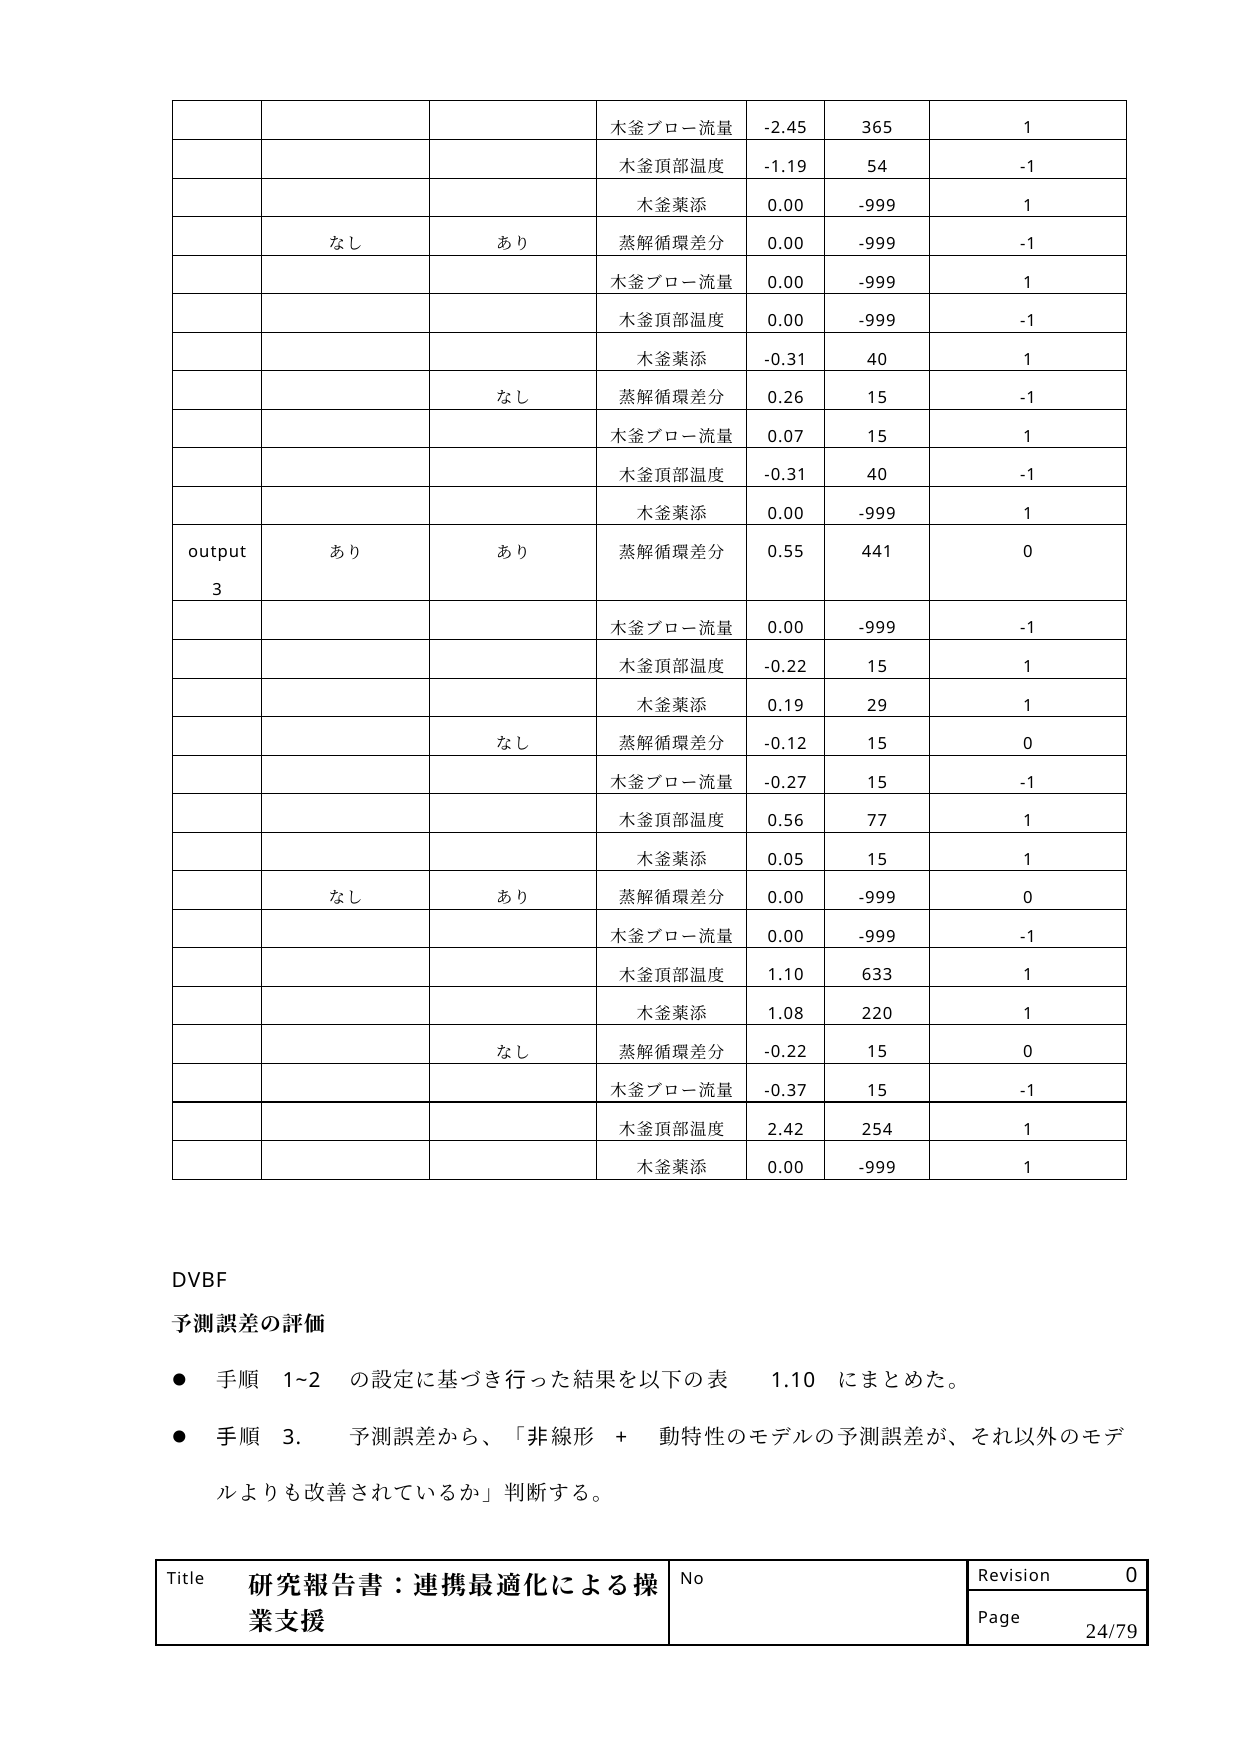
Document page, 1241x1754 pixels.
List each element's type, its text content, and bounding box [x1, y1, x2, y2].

table_cell 0.00 [747, 487, 824, 524]
table_cell [262, 448, 429, 486]
table_cell -999 [825, 487, 929, 524]
table_cell -0.22 [747, 640, 824, 677]
table_cell -1 [930, 217, 1126, 254]
table_cell -0.31 [747, 448, 824, 486]
table_cell -0.27 [747, 756, 824, 793]
table_cell [173, 910, 261, 947]
table_cell 木釜薬添 [597, 333, 746, 370]
table_cell あり [262, 525, 429, 600]
table_cell -1.19 [747, 140, 824, 177]
table_cell [430, 1064, 596, 1101]
table_cell 1 [930, 640, 1126, 677]
table_cell 蒸解循環差分 [597, 525, 746, 600]
table_cell [262, 948, 429, 986]
table_cell [430, 948, 596, 986]
table_cell 0.07 [747, 410, 824, 447]
table_cell なし [262, 217, 429, 254]
table_cell [430, 987, 596, 1024]
table_cell 木釜ブロー流量 [597, 101, 746, 139]
table_cell 0.00 [747, 601, 824, 639]
table_cell 1.10 [747, 948, 824, 986]
table_cell [173, 410, 261, 447]
table_cell 蒸解循環差分 [597, 871, 746, 909]
table_cell 1 [930, 948, 1126, 986]
table_cell -999 [825, 601, 929, 639]
table_cell 0.00 [747, 256, 824, 293]
table_cell 1 [930, 794, 1126, 832]
table_cell -1 [930, 448, 1126, 486]
table_cell 木釜頂部温度 [597, 294, 746, 332]
table_cell 木釜頂部温度 [597, 448, 746, 486]
table_cell なし [262, 871, 429, 909]
table_cell -999 [825, 256, 929, 293]
table_cell 0.56 [747, 794, 824, 832]
table_cell [173, 794, 261, 832]
table_cell 254 [825, 1103, 929, 1140]
table_cell 木釜頂部温度 [597, 140, 746, 177]
table_cell [173, 371, 261, 409]
table_cell [262, 794, 429, 832]
table_cell [173, 294, 261, 332]
table_cell -0.31 [747, 333, 824, 370]
table_cell 1 [930, 487, 1126, 524]
table_cell [262, 101, 429, 139]
table_cell 蒸解循環差分 [597, 717, 746, 754]
table_cell [430, 1103, 596, 1140]
table_cell [173, 871, 261, 909]
table_cell [262, 987, 429, 1024]
table_cell -999 [825, 910, 929, 947]
table_cell -1 [930, 140, 1126, 177]
table_cell [173, 487, 261, 524]
table_cell 木釜ブロー流量 [597, 601, 746, 639]
table_cell なし [430, 1025, 596, 1063]
table_cell [173, 333, 261, 370]
table_cell [173, 1064, 261, 1101]
subtitle DVBF [171, 1266, 1126, 1294]
table_cell 1 [930, 179, 1126, 216]
table_cell [262, 256, 429, 293]
table_cell [173, 256, 261, 293]
table_cell [262, 487, 429, 524]
table_cell 木釜頂部温度 [597, 948, 746, 986]
table_cell 220 [825, 987, 929, 1024]
table_cell 1 [930, 1103, 1126, 1140]
table_cell 木釜薬添 [597, 987, 746, 1024]
table_cell 0 [930, 871, 1126, 909]
table_cell 木釜薬添 [597, 487, 746, 524]
table_cell 15 [825, 1025, 929, 1063]
table_cell 633 [825, 948, 929, 986]
table_cell [262, 179, 429, 216]
table_cell [262, 1103, 429, 1140]
table_cell [430, 833, 596, 870]
table_cell [173, 679, 261, 716]
table_cell 木釜頂部温度 [597, 1103, 746, 1140]
table_cell [430, 294, 596, 332]
table_cell [430, 101, 596, 139]
list 手順1~2の設定に基づき⾏った結果を以下の表 1.10にまとめた。 [171, 1350, 1126, 1407]
table_cell 木釜ブロー流量 [597, 1064, 746, 1101]
table_cell -1 [930, 756, 1126, 793]
table_cell 1.08 [747, 987, 824, 1024]
table_cell [173, 601, 261, 639]
table_cell 木釜ブロー流量 [597, 910, 746, 947]
table_cell -999 [825, 217, 929, 254]
table_cell 木釜ブロー流量 [597, 756, 746, 793]
table_cell 0.00 [747, 910, 824, 947]
table_cell [173, 717, 261, 754]
table_cell 1 [930, 333, 1126, 370]
table_cell [173, 217, 261, 254]
table_cell [173, 179, 261, 216]
table_cell [173, 1141, 261, 1178]
table_cell [262, 756, 429, 793]
table_cell -999 [825, 179, 929, 216]
table_cell [430, 179, 596, 216]
table_cell 木釜頂部温度 [597, 640, 746, 677]
table_cell 0.19 [747, 679, 824, 716]
table_cell 77 [825, 794, 929, 832]
table_cell [173, 948, 261, 986]
table_cell -0.22 [747, 1025, 824, 1063]
table_cell 蒸解循環差分 [597, 371, 746, 409]
table_cell 0 [930, 525, 1126, 600]
table_cell [430, 140, 596, 177]
list ⼿順3. 予測誤差から、「⾮線形+動特性のモデルの予測誤差が、それ以外のモデルよりも改善されているか」判断する。 [171, 1407, 1126, 1520]
subtitle 予測誤差の評価 [171, 1294, 1126, 1350]
table_cell [430, 794, 596, 832]
table_cell -0.37 [747, 1064, 824, 1101]
table_cell 15 [825, 371, 929, 409]
table_cell [262, 717, 429, 754]
table_cell -999 [825, 871, 929, 909]
table_cell 15 [825, 410, 929, 447]
table_cell 1 [930, 1141, 1126, 1178]
table_cell [173, 1025, 261, 1063]
table_cell [262, 679, 429, 716]
table_cell [262, 910, 429, 947]
table_cell なし [430, 371, 596, 409]
table_cell -999 [825, 1141, 929, 1178]
table_cell [173, 101, 261, 139]
table_cell 15 [825, 756, 929, 793]
table_cell 木釜ブロー流量 [597, 410, 746, 447]
table_cell output3 [173, 525, 261, 600]
table_cell 15 [825, 640, 929, 677]
table_cell -1 [930, 910, 1126, 947]
table_cell [430, 448, 596, 486]
table_cell [430, 410, 596, 447]
table_cell 0.00 [747, 217, 824, 254]
table_cell 蒸解循環差分 [597, 217, 746, 254]
table_cell 木釜薬添 [597, 179, 746, 216]
table_cell 40 [825, 448, 929, 486]
table_cell 1 [930, 256, 1126, 293]
table_cell -1 [930, 294, 1126, 332]
table_cell [262, 1141, 429, 1178]
table_cell [430, 679, 596, 716]
table_cell [430, 910, 596, 947]
table_cell 54 [825, 140, 929, 177]
table_cell [173, 987, 261, 1024]
table_cell 蒸解循環差分 [597, 1025, 746, 1063]
table_cell 441 [825, 525, 929, 600]
table_cell 木釜薬添 [597, 833, 746, 870]
table_cell -1 [930, 371, 1126, 409]
table_cell [173, 448, 261, 486]
table_cell -1 [930, 1064, 1126, 1101]
table_cell [430, 256, 596, 293]
table_cell 0.00 [747, 1141, 824, 1178]
table_cell 2.42 [747, 1103, 824, 1140]
table_cell あり [430, 871, 596, 909]
table_cell [262, 333, 429, 370]
table_cell 0 [930, 1025, 1126, 1063]
table_cell 1 [930, 679, 1126, 716]
table_cell [262, 410, 429, 447]
table_cell [262, 371, 429, 409]
table_cell 1 [930, 987, 1126, 1024]
table_cell [430, 333, 596, 370]
table_cell 0 [930, 717, 1126, 754]
table_cell [430, 487, 596, 524]
table_cell なし [430, 717, 596, 754]
table_cell 木釜薬添 [597, 1141, 746, 1178]
table_cell [430, 756, 596, 793]
table_cell [173, 140, 261, 177]
table_cell [262, 1064, 429, 1101]
table_cell -0.12 [747, 717, 824, 754]
table_cell [430, 601, 596, 639]
table_cell 木釜薬添 [597, 679, 746, 716]
table_cell [262, 294, 429, 332]
table_cell [262, 140, 429, 177]
table_cell あり [430, 217, 596, 254]
table_cell 0.55 [747, 525, 824, 600]
table_cell 29 [825, 679, 929, 716]
table_cell 40 [825, 333, 929, 370]
table_cell [430, 640, 596, 677]
table_cell 15 [825, 1064, 929, 1101]
table_cell -999 [825, 294, 929, 332]
table_cell 木釜ブロー流量 [597, 256, 746, 293]
table_cell 15 [825, 717, 929, 754]
table_cell 365 [825, 101, 929, 139]
table_cell 1 [930, 101, 1126, 139]
table_cell -1 [930, 601, 1126, 639]
table_cell 0.00 [747, 294, 824, 332]
table_cell [262, 833, 429, 870]
table_cell [262, 601, 429, 639]
table_cell 0.05 [747, 833, 824, 870]
table_cell 15 [825, 833, 929, 870]
table_cell [173, 833, 261, 870]
table_cell [173, 640, 261, 677]
table_cell [262, 640, 429, 677]
table_cell 0.26 [747, 371, 824, 409]
table_cell 0.00 [747, 871, 824, 909]
table_cell [262, 1025, 429, 1063]
table_cell 1 [930, 410, 1126, 447]
table_cell 0.00 [747, 179, 824, 216]
table_cell 木釜頂部温度 [597, 794, 746, 832]
table_cell [173, 1103, 261, 1140]
table_cell -2.45 [747, 101, 824, 139]
table_cell [173, 756, 261, 793]
table_cell 1 [930, 833, 1126, 870]
table_cell あり [430, 525, 596, 600]
table_cell [430, 1141, 596, 1178]
